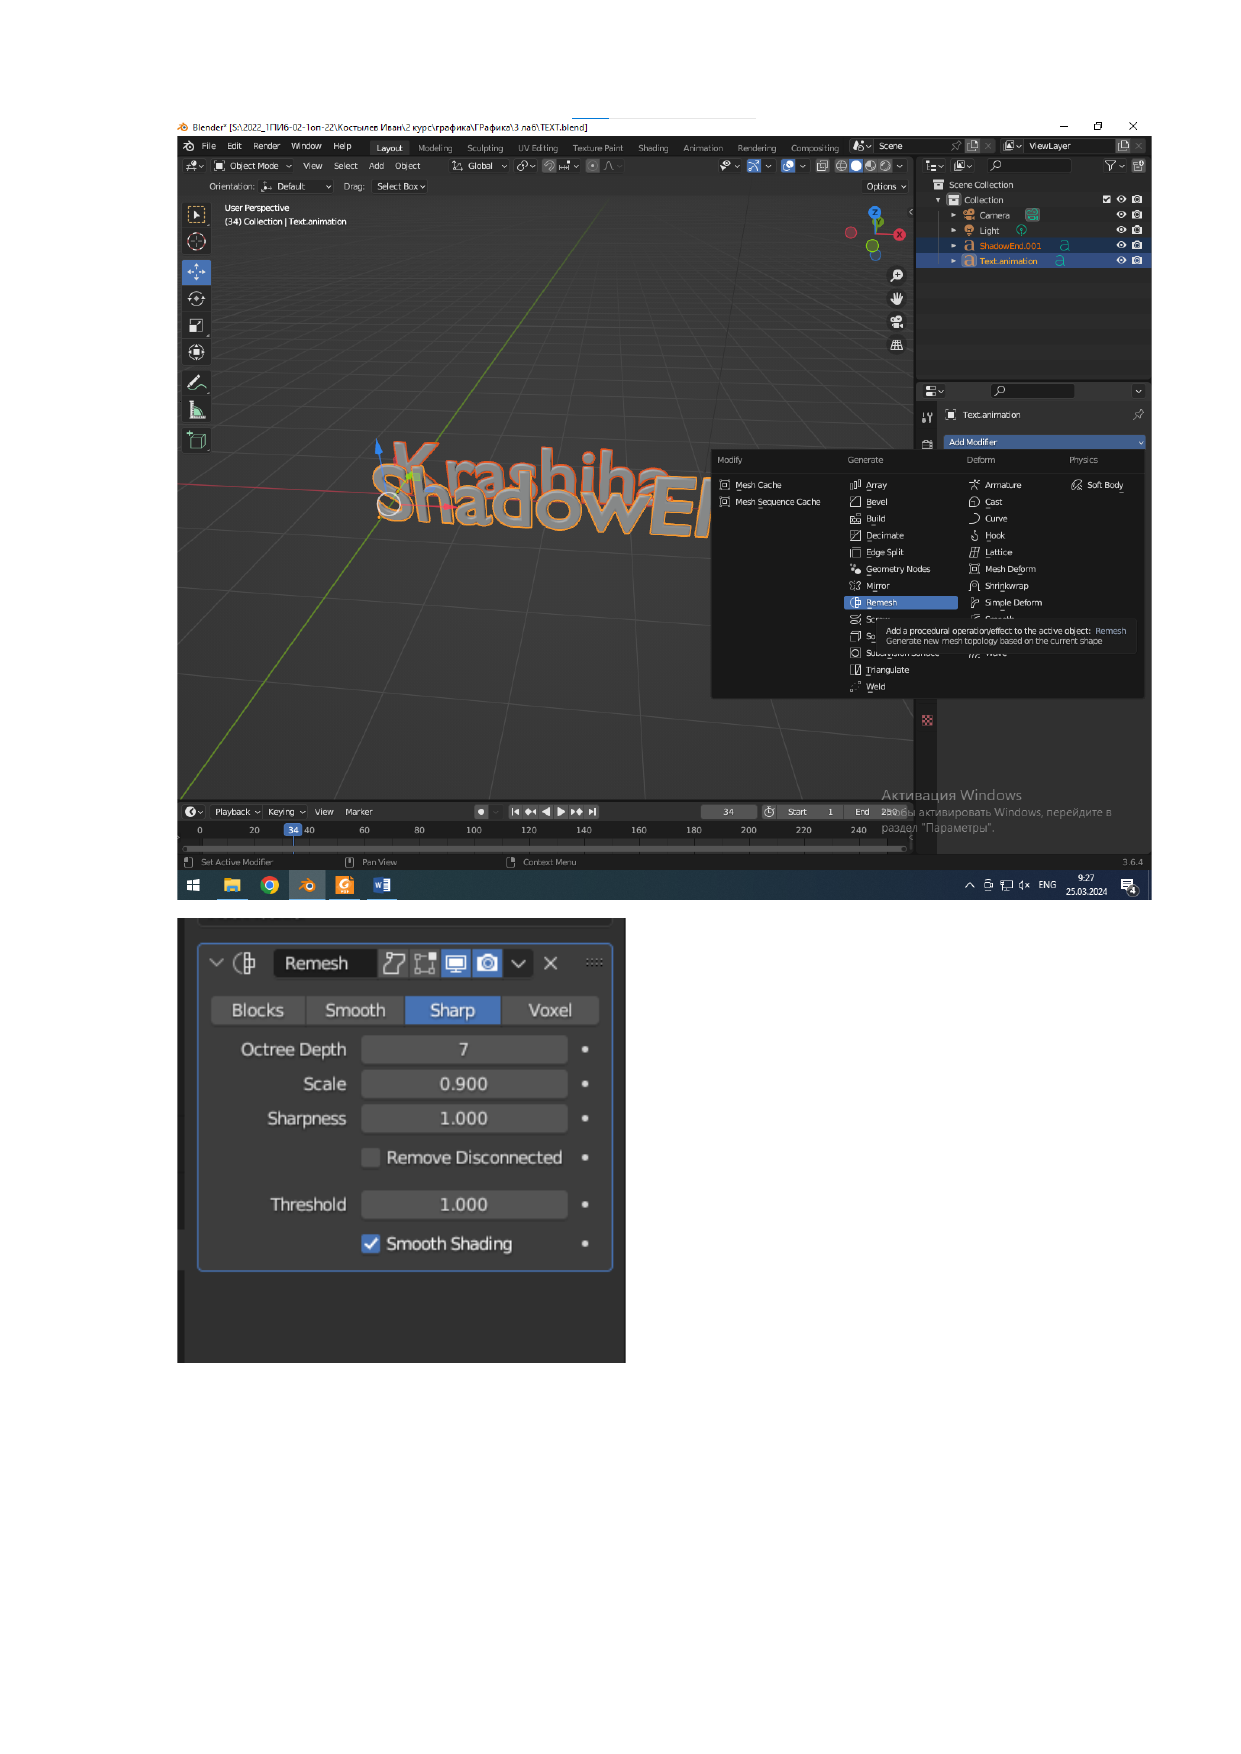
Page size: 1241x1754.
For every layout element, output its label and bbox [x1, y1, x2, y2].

picture [177, 918, 626, 1363]
picture [177, 118, 1152, 900]
